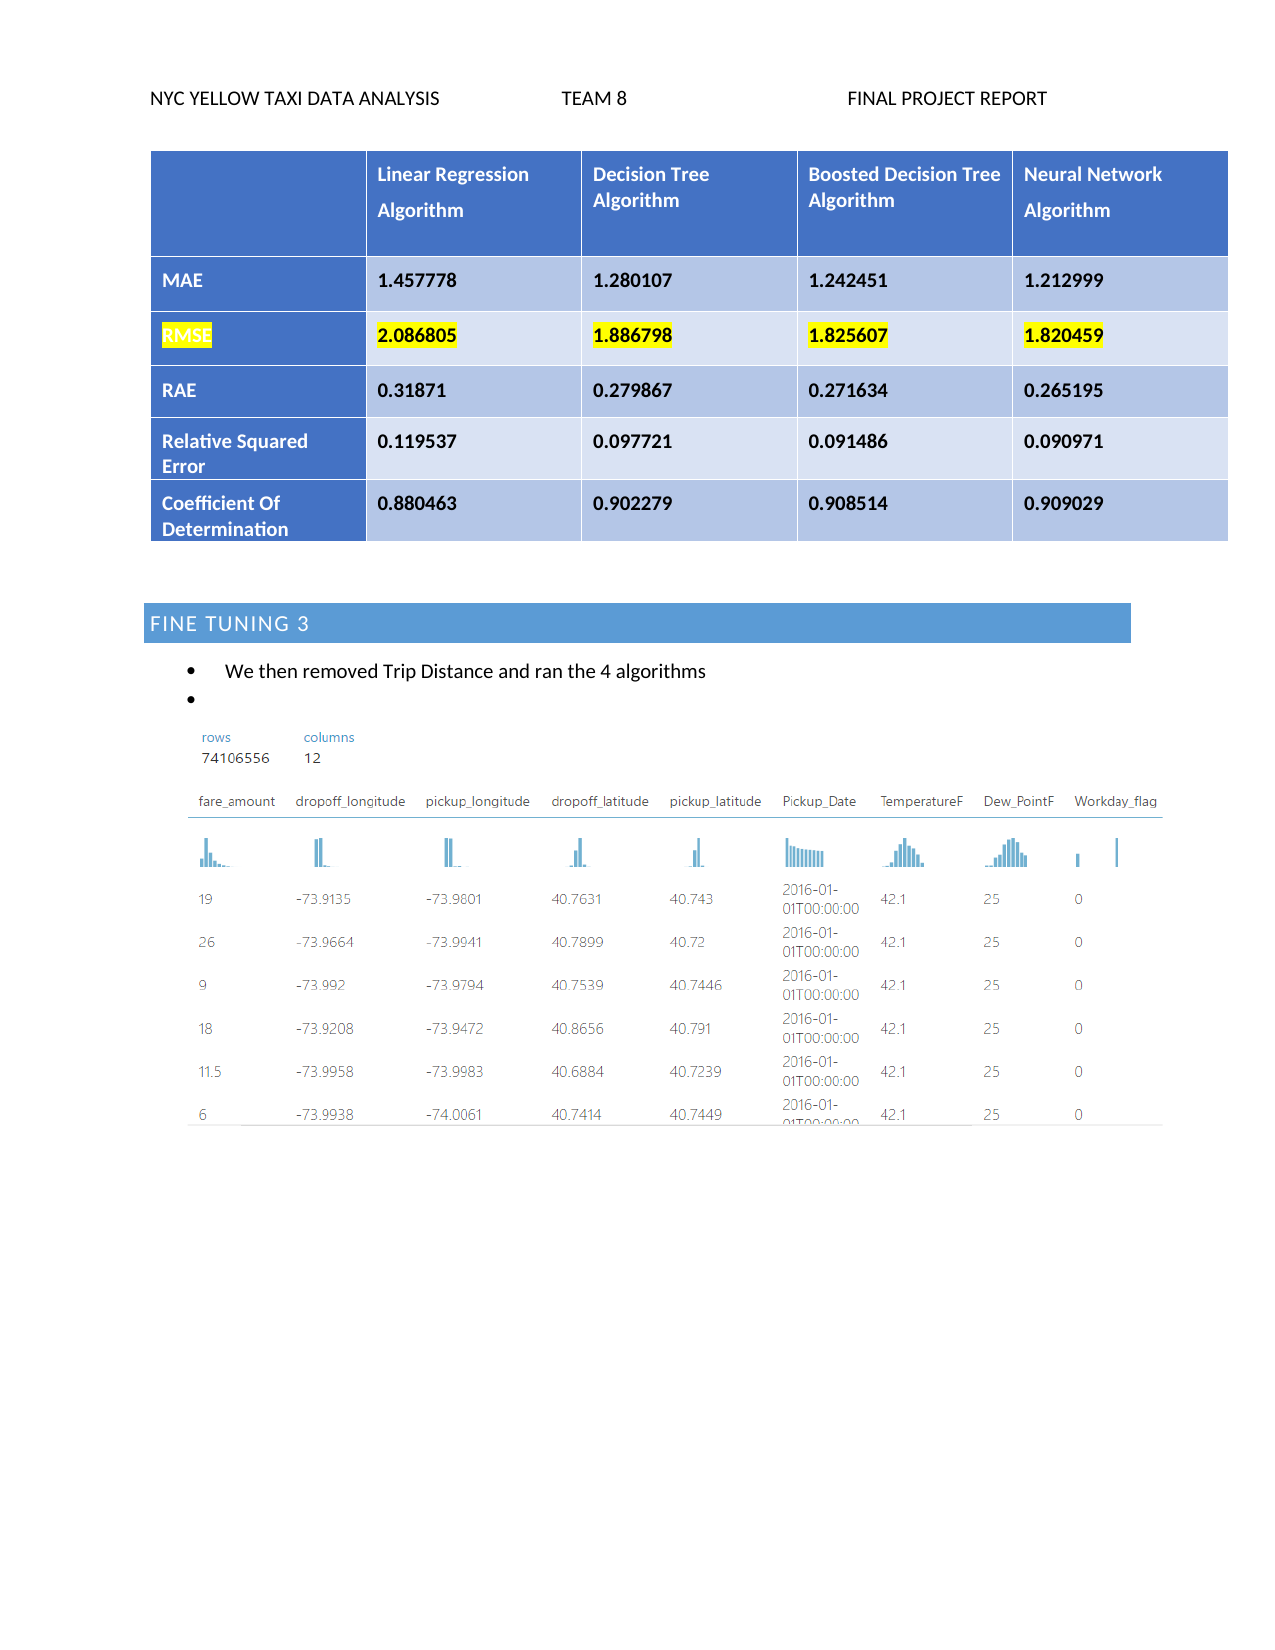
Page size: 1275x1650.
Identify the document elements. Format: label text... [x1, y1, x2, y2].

table_cell 1.212999 [1013, 257, 1228, 311]
table_header Neural Network Algorithm [1013, 151, 1228, 256]
table_cell 0.271634 [798, 366, 1012, 417]
table_cell 1.280107 [582, 257, 797, 311]
table_cell RAE [151, 366, 366, 417]
table_cell 0.265195 [1013, 366, 1228, 417]
table_cell 0.909029 [1013, 480, 1228, 541]
table_cell MAE [151, 257, 366, 311]
table_cell RMSE [151, 312, 366, 365]
table_cell Coefficient Of Determination [151, 480, 366, 541]
table_cell 1.242451 [798, 257, 1012, 311]
table_cell 1.825607 [798, 312, 1012, 365]
table_cell 0.902279 [582, 480, 797, 541]
subtitle Fine Tuning 3 [150, 609, 1125, 637]
table_cell 0.119537 [367, 418, 581, 479]
table_cell 0.091486 [798, 418, 1012, 479]
table_cell 0.097721 [582, 418, 797, 479]
table_cell 1.820459 [1013, 312, 1228, 365]
table_header [151, 151, 366, 256]
table_cell 2.086805 [367, 312, 581, 365]
table_header Linear Regression Algorithm [367, 151, 581, 256]
table_cell 0.090971 [1013, 418, 1228, 479]
table_cell 0.880463 [367, 480, 581, 541]
list We then removed Trip Distance and ran the 4 algorithms [187, 658, 1125, 683]
picture [187, 716, 1163, 1126]
table_cell Relative Squared Error [151, 418, 366, 479]
table_cell 0.279867 [582, 366, 797, 417]
table_cell 1.457778 [367, 257, 581, 311]
table_header Decision Tree Algorithm [582, 151, 797, 256]
table_cell 0.908514 [798, 480, 1012, 541]
table_cell 1.886798 [582, 312, 797, 365]
table_header Boosted Decision Tree Algorithm [798, 151, 1012, 256]
table_cell 0.31871 [367, 366, 581, 417]
